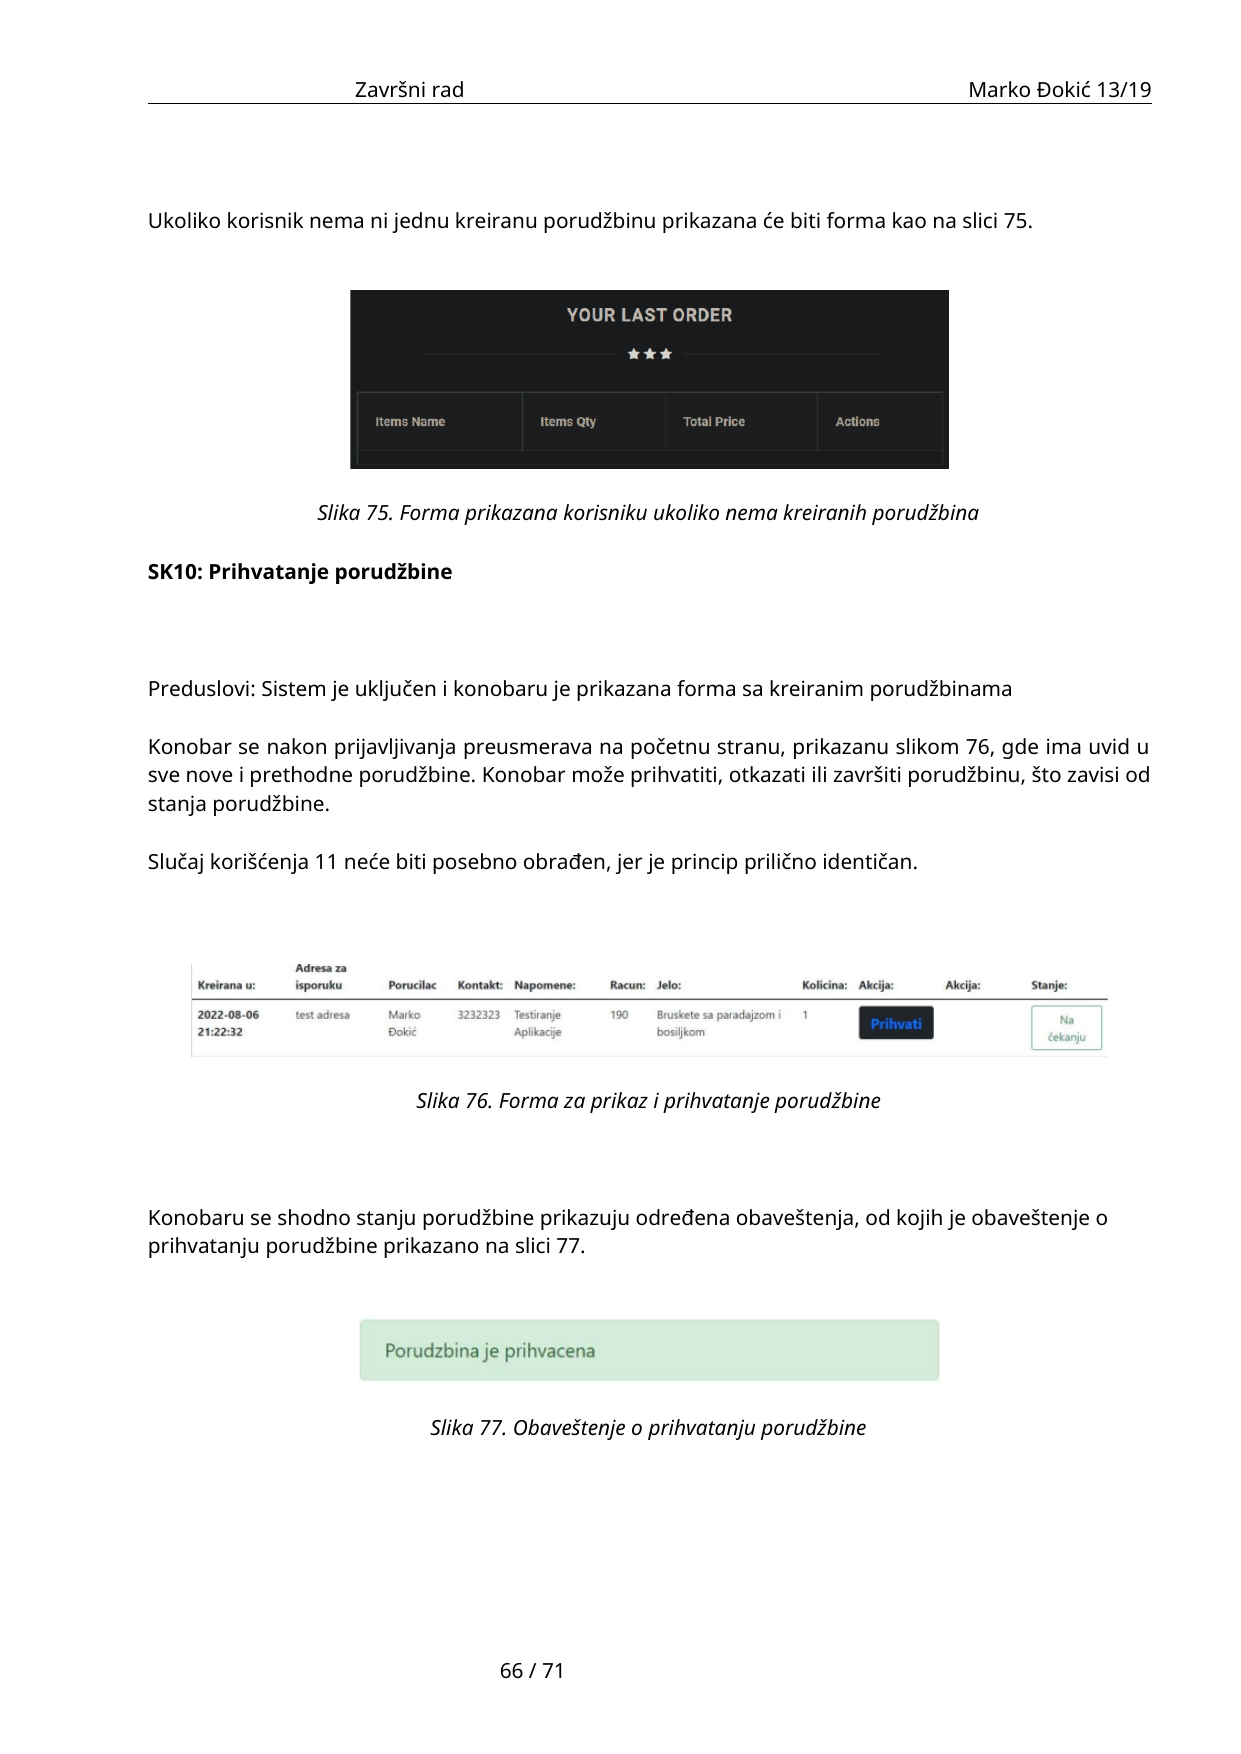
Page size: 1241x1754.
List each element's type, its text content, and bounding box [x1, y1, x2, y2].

text SK10: Prihvatanje porudžbine [148, 557, 1152, 585]
text Slučaj korišćenja 11 neće biti posebno obrađen, jer je princip prilično identičan. [148, 847, 1152, 876]
text Slika 76. Forma za prikaz i prihvatanje porudžbine [148, 1086, 1152, 1115]
text Preduslovi: Sistem je uključen i konobaru je prikazana forma sa kreiranim porudžbinama [148, 674, 1152, 702]
text Slika 75. Forma prikazana korisniku ukoliko nema kreiranih porudžbina [148, 498, 1152, 527]
text Slika 77. Obaveštenje o prihvatanju porudžbine [148, 1413, 1152, 1441]
picture [191, 964, 1108, 1057]
picture [358, 1315, 941, 1383]
picture [350, 290, 949, 469]
text Ukoliko korisnik nema ni jednu kreiranu porudžbinu prikazana će biti forma kao na slici 75. [148, 206, 1152, 260]
text Konobaru se shodno stanju porudžbine prikazuju određena obaveštenja, od kojih je obaveštenje o prihvatanju porudžbine prikazano na slici 77. [148, 1203, 1152, 1285]
text Konobar se nakon prijavljivanja preusmerava na početnu stranu, prikazanu slikom 76, gde ima uvid u sve nove i prethodne porudžbine. Konobar može prihvatiti, otkazati ili završiti porudžbinu, što zavisi od stanja porudžbine. [148, 732, 1152, 817]
